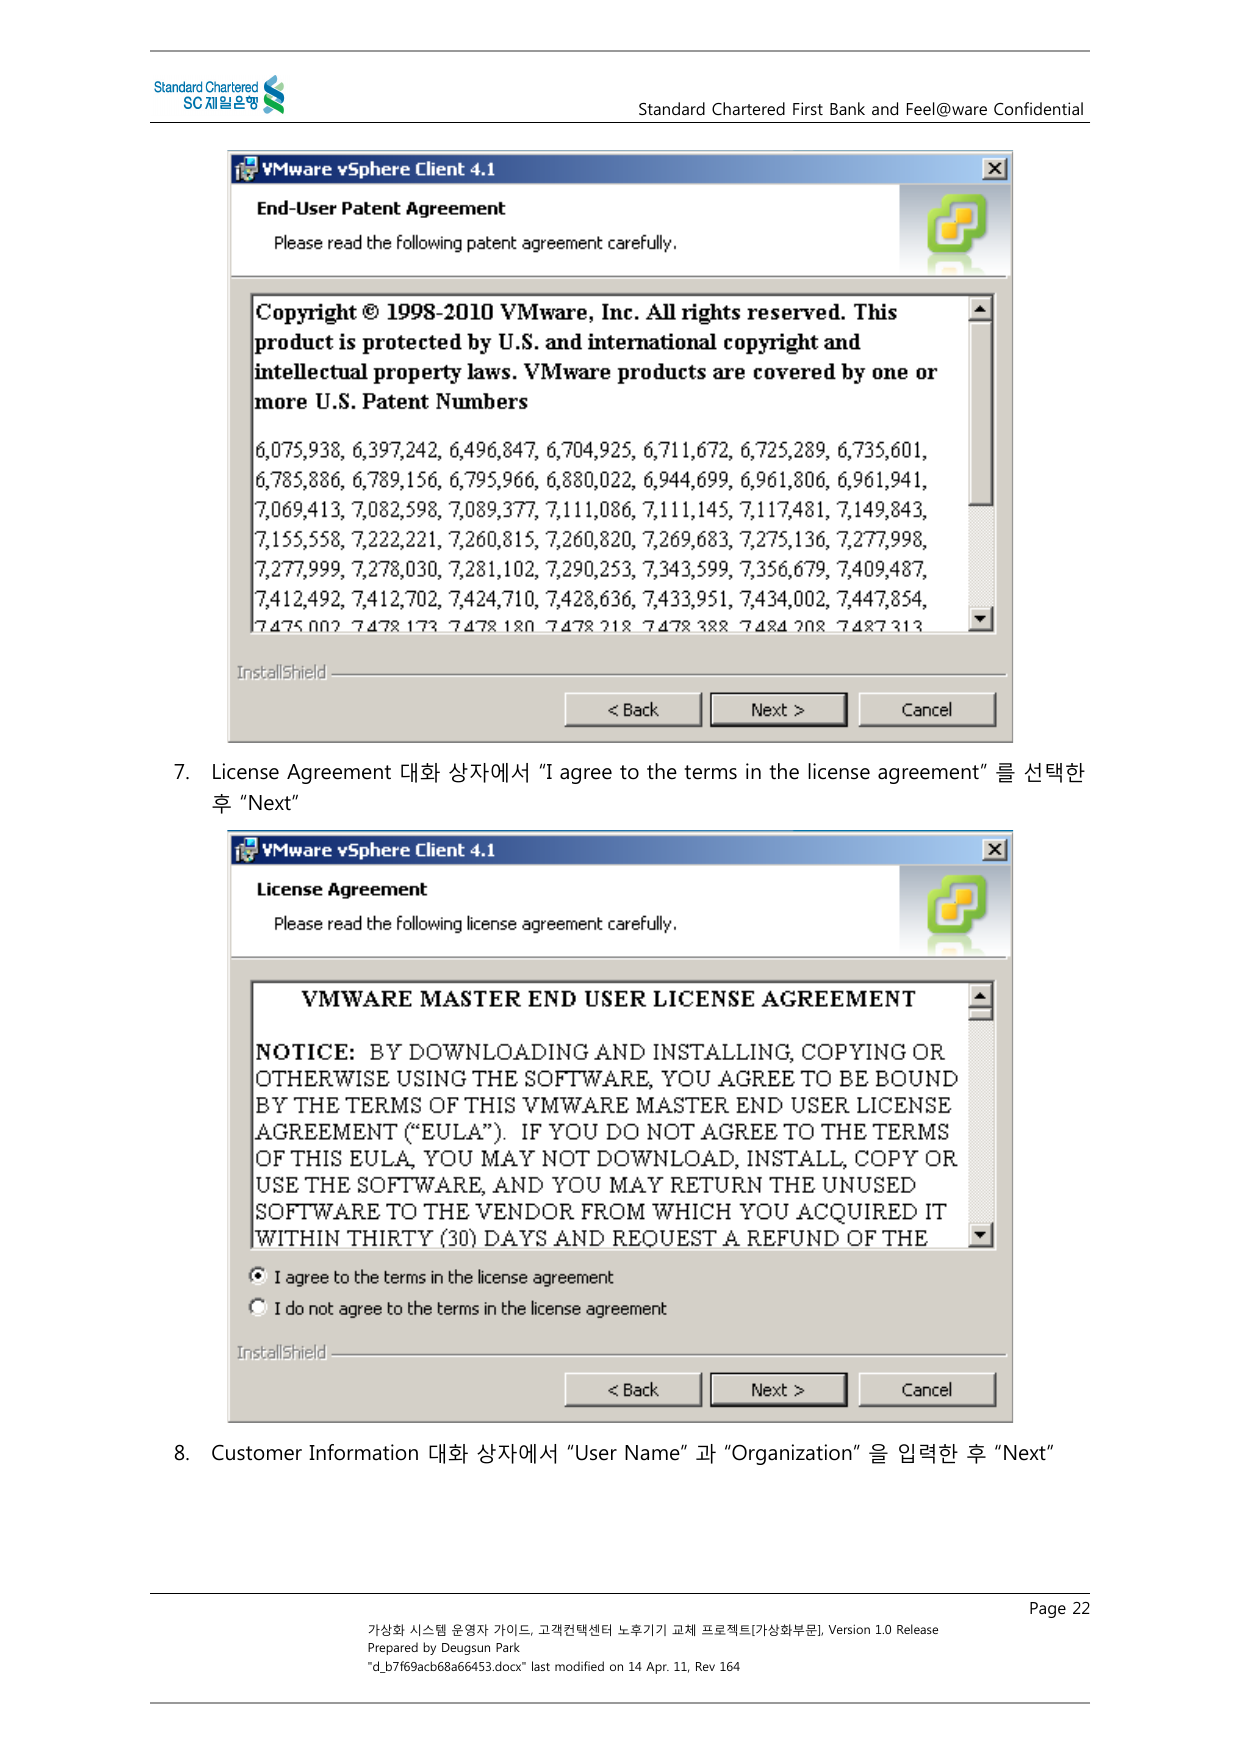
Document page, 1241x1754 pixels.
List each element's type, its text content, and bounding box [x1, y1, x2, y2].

picture [227, 150, 1014, 743]
list License Agreement 대화 상자에서 “I agree to the terms in the license agreement” 를 선택한 후 “Next” [174, 757, 1090, 815]
list Customer Information 대화 상자에서 “User Name” 과 “Organization” 을 입력한 후 “Next” [174, 1437, 1090, 1465]
picture [227, 830, 1014, 1423]
